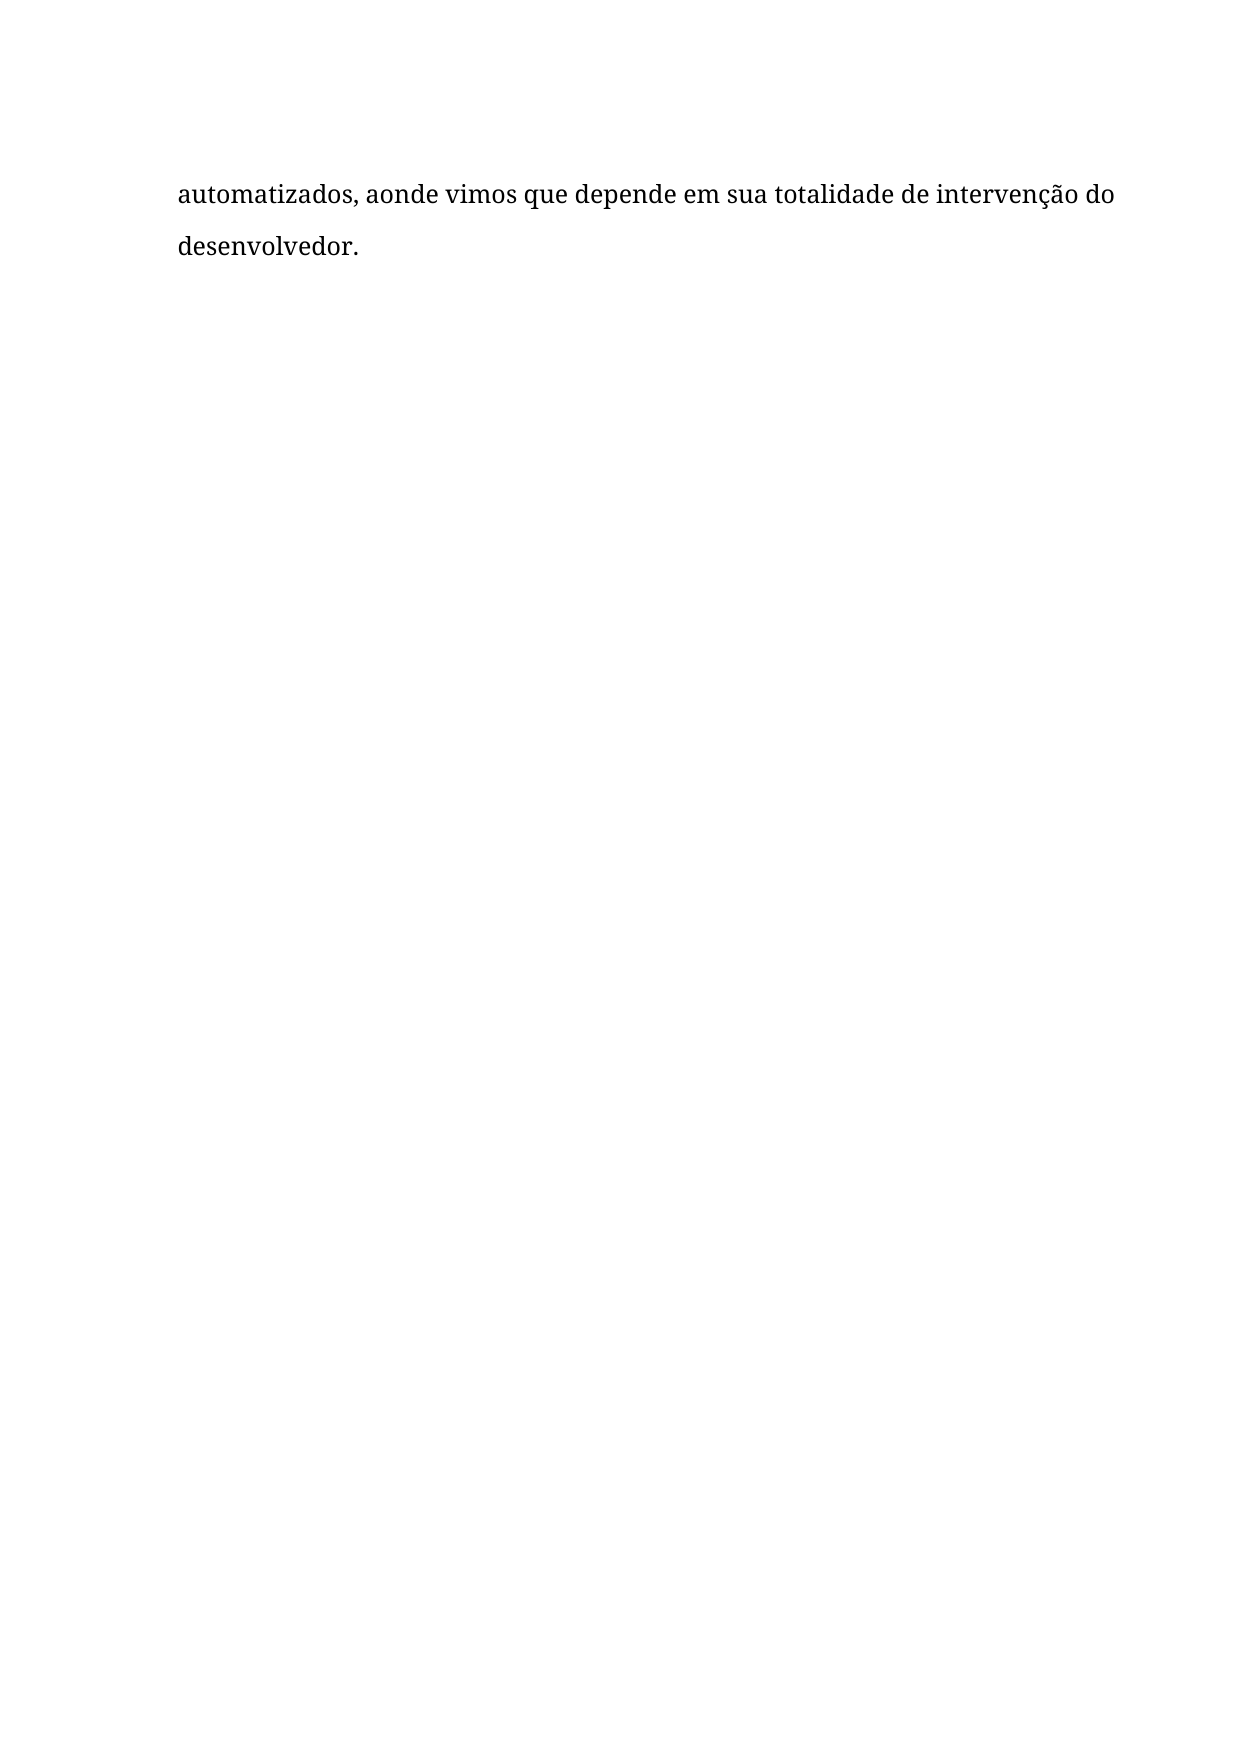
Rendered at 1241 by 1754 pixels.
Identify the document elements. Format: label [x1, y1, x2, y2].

text [177, 177, 1122, 262]
